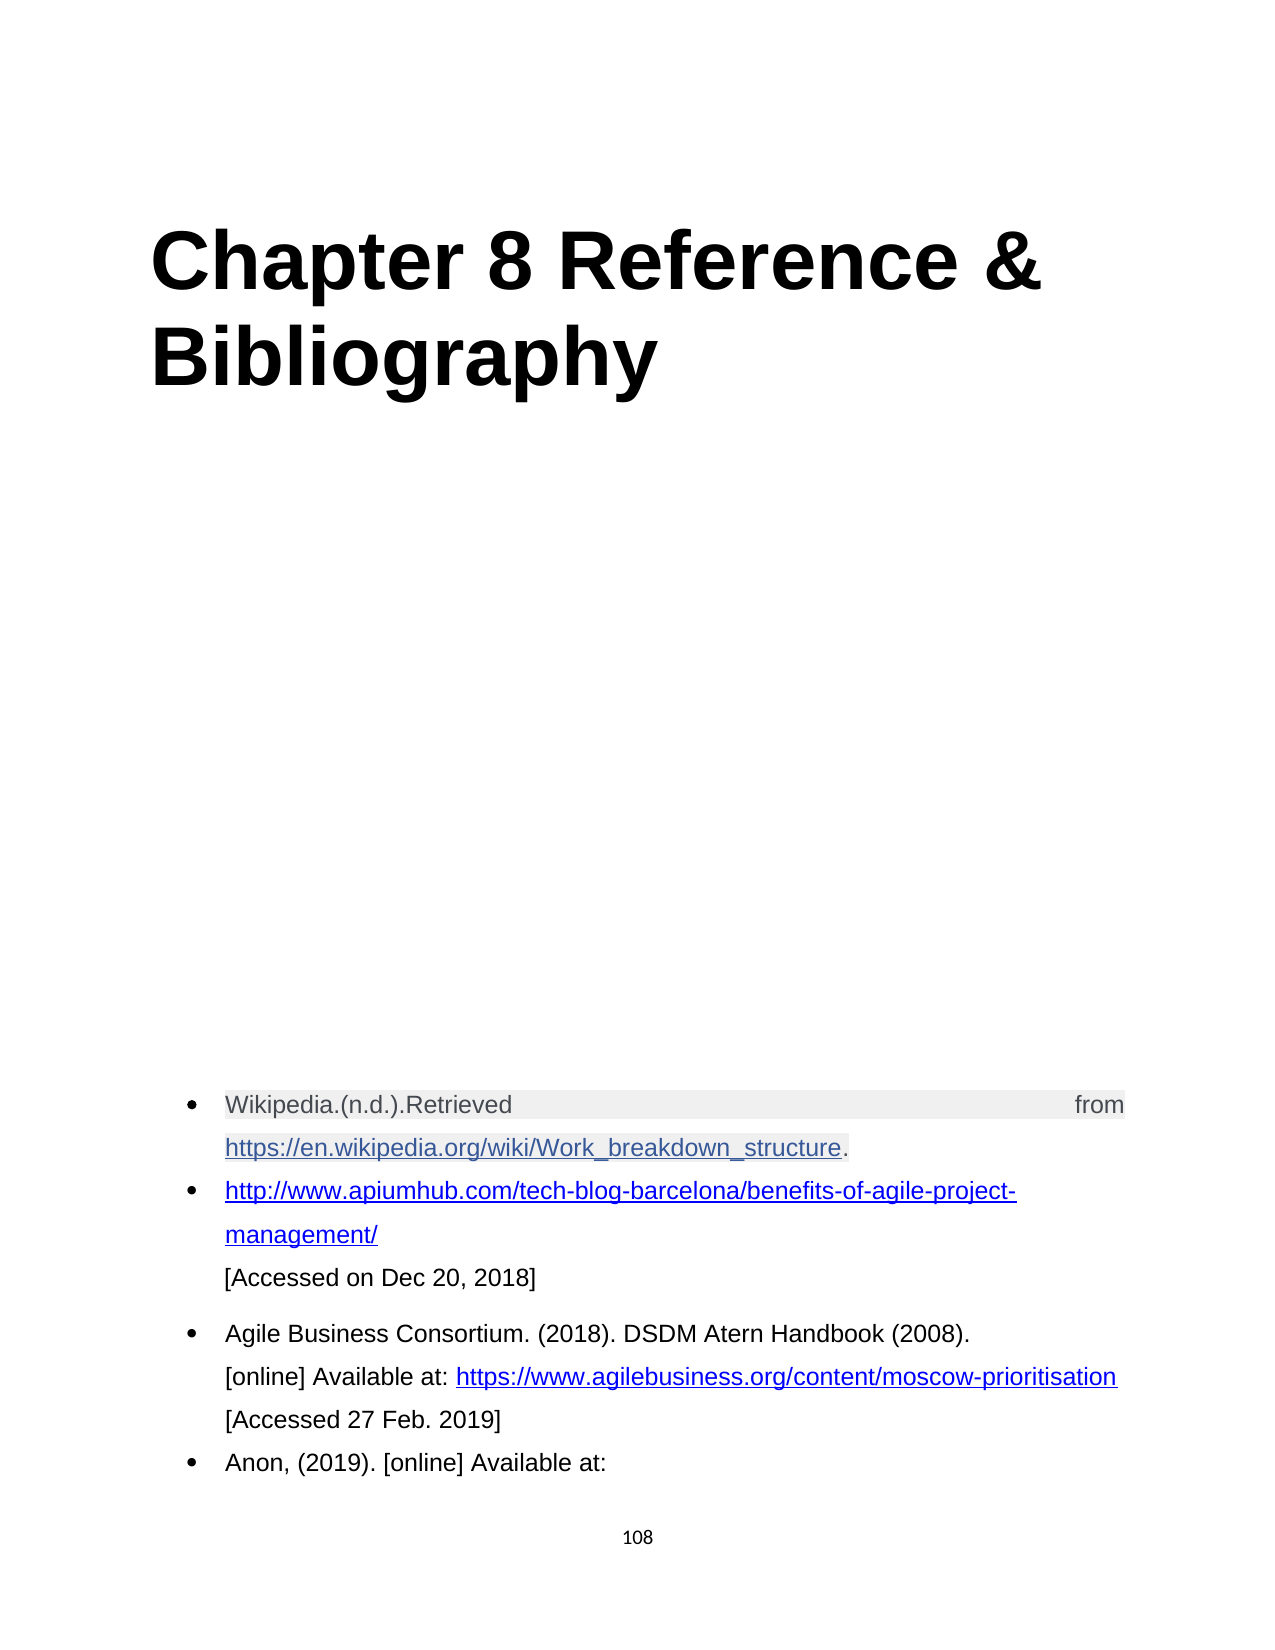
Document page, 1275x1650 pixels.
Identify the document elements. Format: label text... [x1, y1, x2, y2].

list [Accessed 27 Feb. 2019] [225, 1405, 1125, 1434]
list Anon, (2019). [online] Available at: [187, 1448, 1125, 1477]
list http://www.apiumhub.com/tech-blog-barcelona/benefits-of-agile-project-management/ [187, 1176, 1125, 1248]
list [online] Available at: https://www.agilebusiness.org/content/moscow-prioritisation [225, 1362, 1125, 1391]
list Agile Business Consortium. (2018). DSDM Atern Handbook (2008). [187, 1319, 1125, 1347]
list Wikipedia.(n.d.).Retrieved from https://en.wikipedia.org/wiki/Work_breakdown_structure. [187, 1090, 1125, 1162]
subtitle Chapter 8 Reference & Bibliography [150, 211, 1125, 403]
text [Accessed on Dec 20, 2018] [150, 1263, 1125, 1292]
